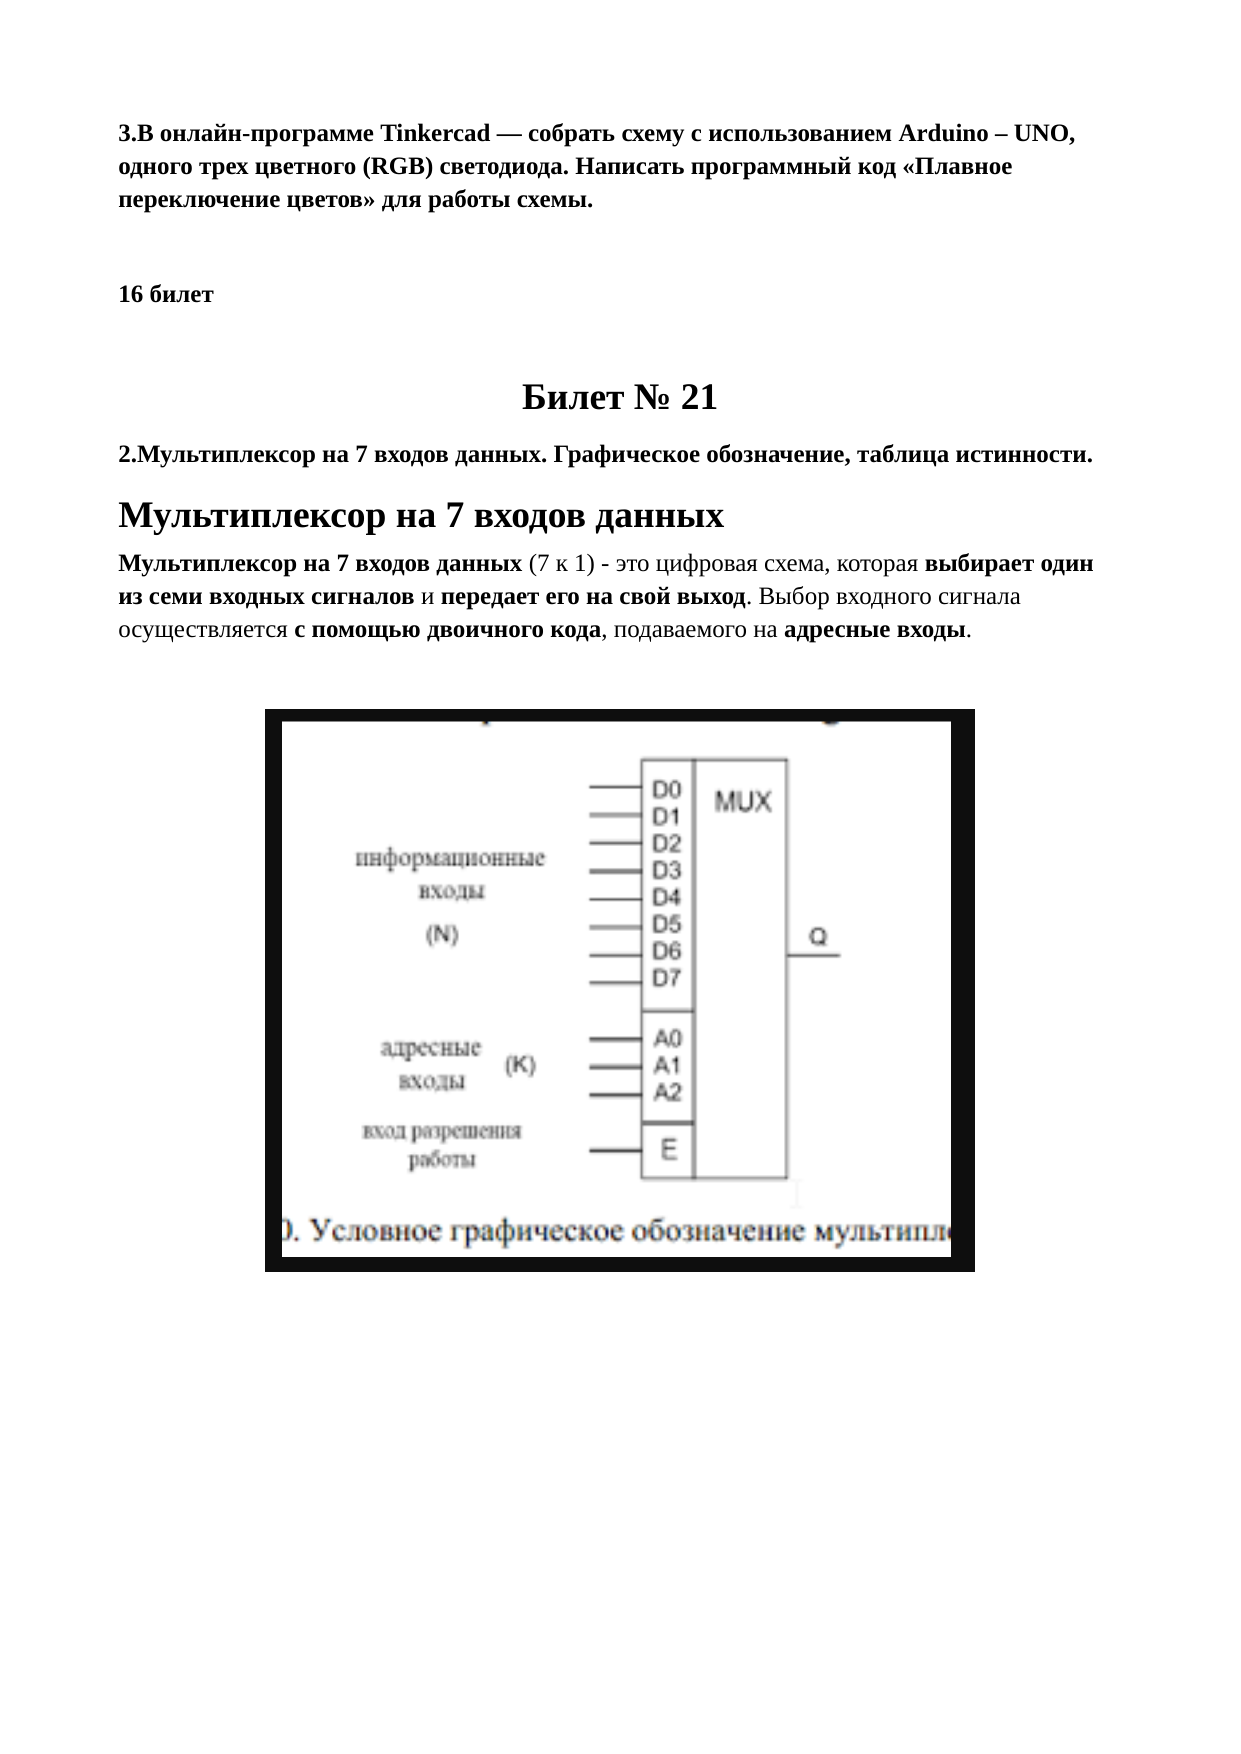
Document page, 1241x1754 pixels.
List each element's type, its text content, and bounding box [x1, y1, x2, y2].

picture [265, 709, 975, 1272]
text 16 билет [118, 279, 1122, 308]
text Мультиплексор на 7 входов данных (7 к 1) - это цифровая схема, которая выбирает один из семи входных сигналов и передает его на свой выход. Выбор входного сигнала осуществляется с помощью двоичного кода, подаваемого на адресные входы. [118, 548, 1122, 643]
text 2.Мультиплексор на 7 входов данных. Графическое обозначение, таблица истинности. [118, 439, 1122, 467]
text 3.В онлайн-программе Tinkercad — собрать схему с использованием Arduino – UNO, одного трех цветного (RGB) светодиода. Написать программный код «Плавное переключение цветов» для работы схемы. [118, 118, 1122, 213]
text Билет № 21 [118, 374, 1122, 418]
subtitle Мультиплексор на 7 входов данных [118, 493, 1122, 536]
